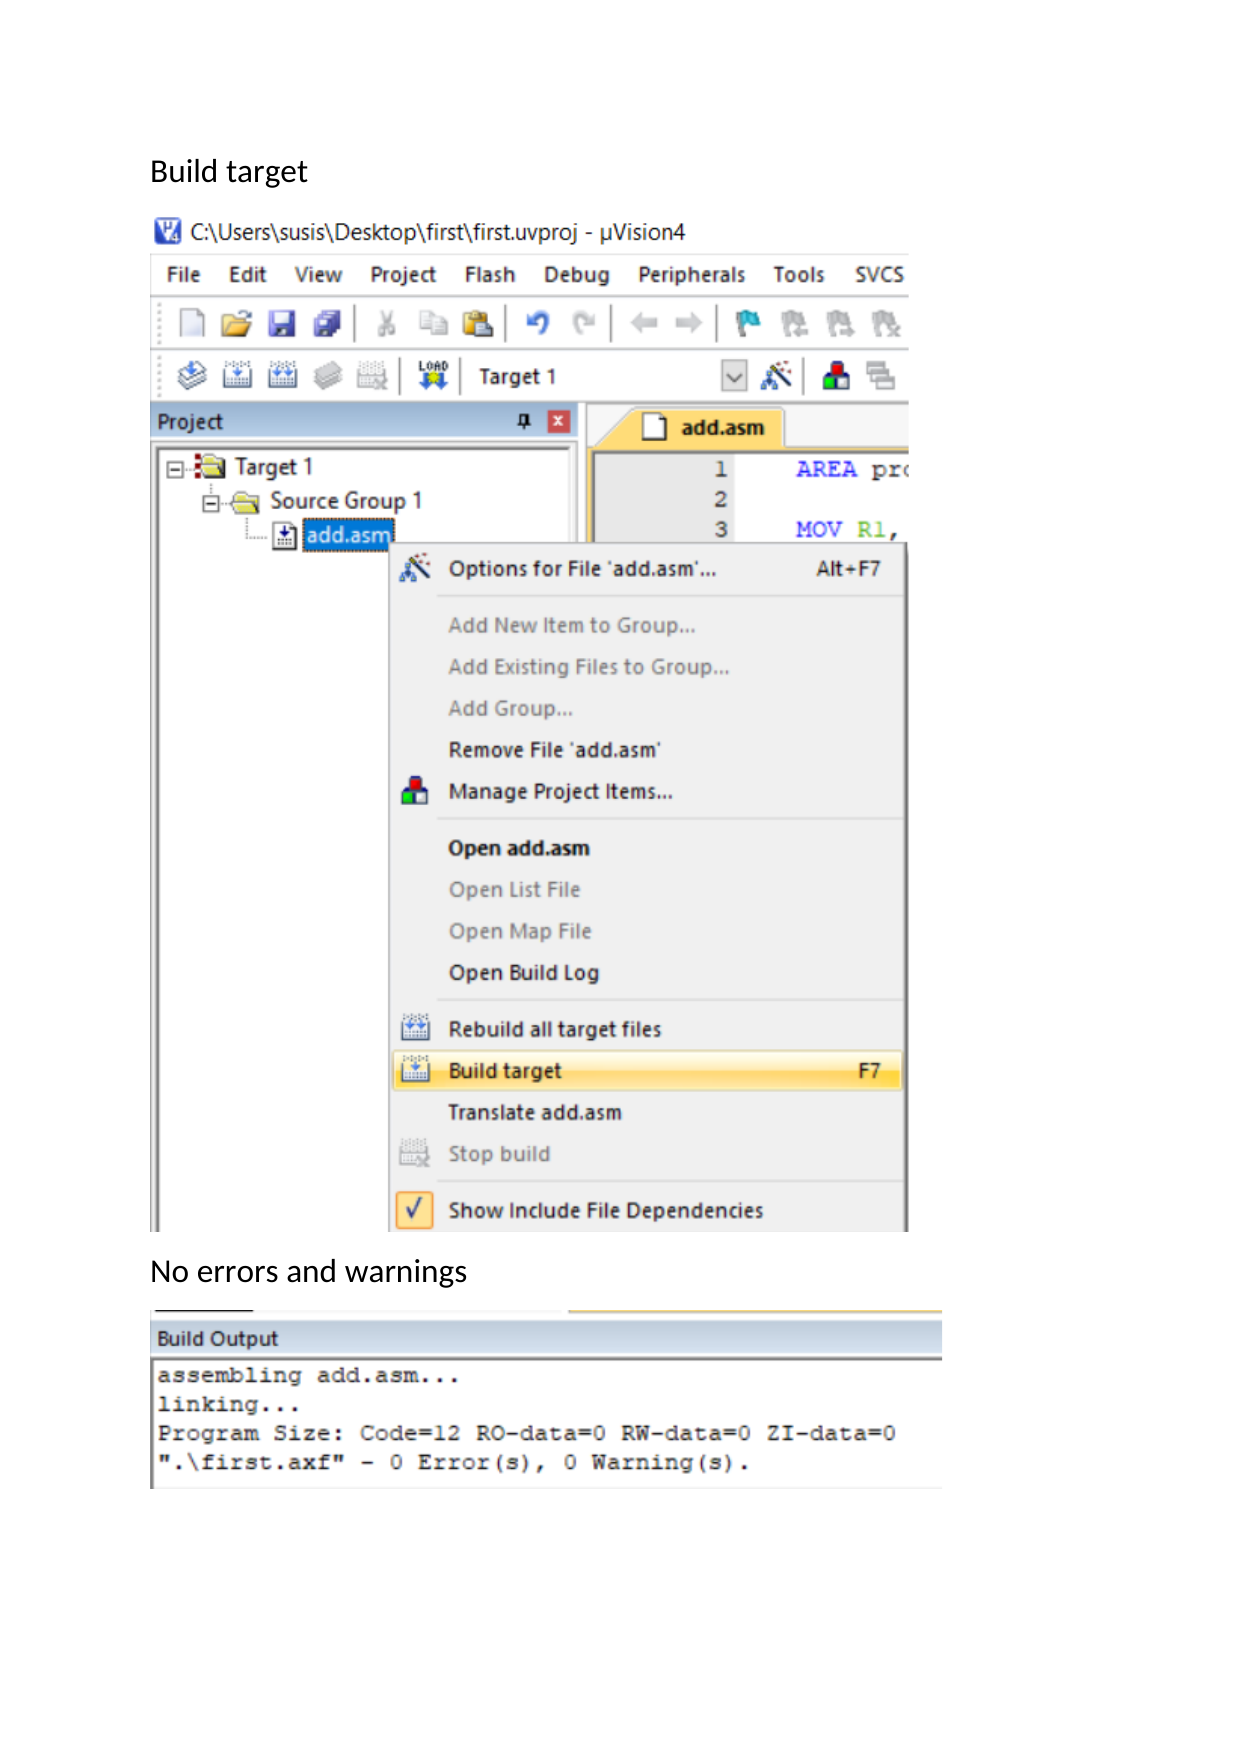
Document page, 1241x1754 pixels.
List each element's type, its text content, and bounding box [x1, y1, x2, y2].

picture [150, 210, 909, 1232]
picture [150, 1310, 943, 1489]
text Build target [150, 150, 1090, 191]
text No errors and warnings [150, 1250, 1090, 1291]
